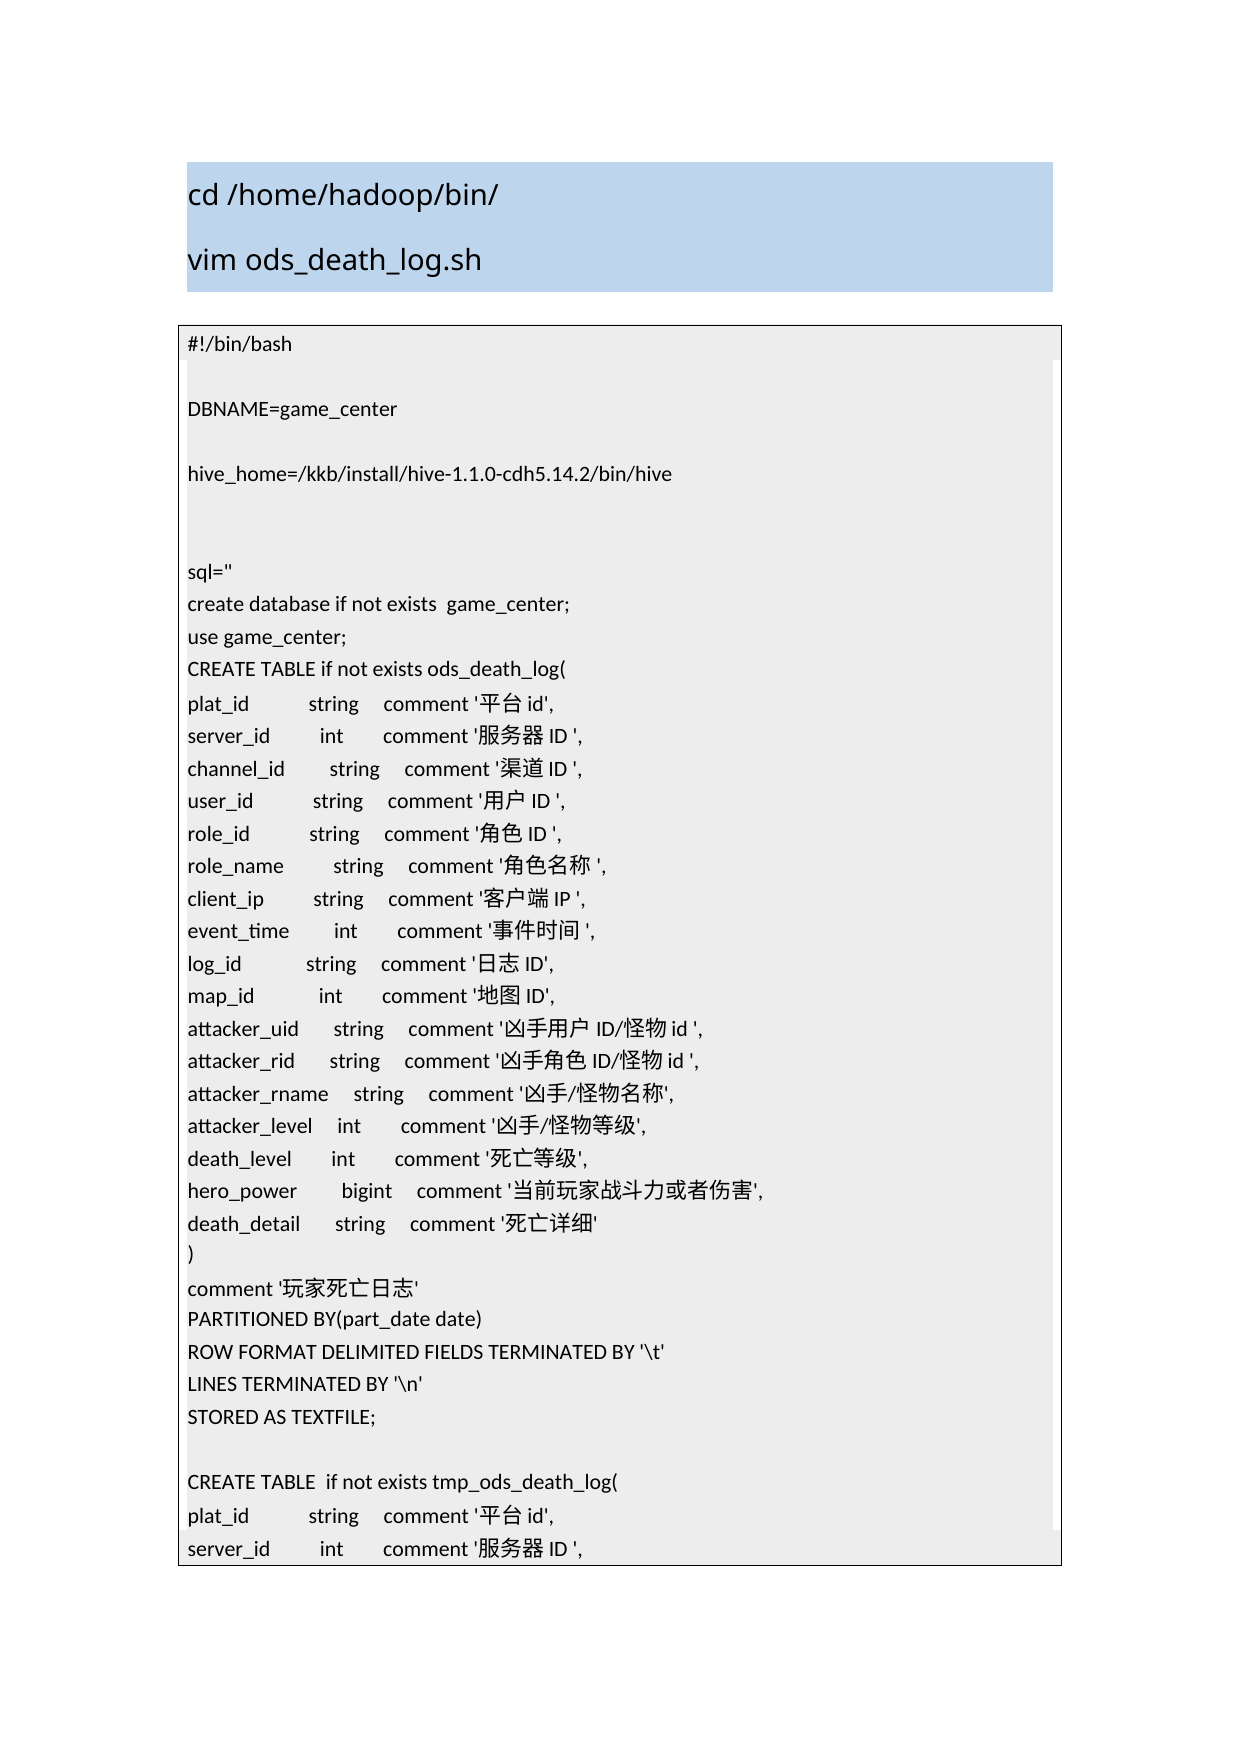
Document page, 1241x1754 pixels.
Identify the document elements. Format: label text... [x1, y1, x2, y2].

text server_id int comment '服务器ID ', [179, 1527, 1061, 1565]
text attacker_rid string comment '凶手角色ID/怪物id ', [187, 1043, 1053, 1075]
text hero_power bigint comment '当前玩家战斗力或者伤害', [187, 1173, 1053, 1205]
text #!/bin/bash [179, 326, 1061, 360]
text cd /home/hadoop/bin/ [187, 162, 1053, 227]
text role_id string comment '角色ID ', [187, 815, 1053, 848]
text PARTITIONED BY(part_date date) [187, 1303, 1053, 1335]
text DBNAME=game_center [187, 393, 1053, 425]
text plat_id string comment '平台id', [187, 1498, 1053, 1527]
text use game_center; [187, 620, 1053, 653]
text plat_id string comment '平台id', [187, 685, 1053, 718]
text map_id int comment '地图ID', [187, 978, 1053, 1010]
text death_level int comment '死亡等级', [187, 1140, 1053, 1173]
text ROW FORMAT DELIMITED FIELDS TERMINATED BY '\t' [187, 1335, 1053, 1368]
text channel_id string comment '渠道ID ', [187, 750, 1053, 783]
text attacker_level int comment '凶手/怪物等级', [187, 1108, 1053, 1140]
text hive_home=/kkb/install/hive-1.1.0-cdh5.14.2/bin/hive [187, 458, 1053, 490]
text log_id string comment '日志ID', [187, 945, 1053, 978]
text user_id string comment '用户ID ', [187, 783, 1053, 815]
text CREATE TABLE if not exists ods_death_log( [187, 653, 1053, 685]
text vim ods_death_log.sh [187, 227, 1053, 292]
text create database if not exists game_center; [187, 588, 1053, 620]
text attacker_rname string comment '凶手/怪物名称', [187, 1075, 1053, 1108]
text client_ip string comment '客户端IP ', [187, 880, 1053, 913]
text server_id int comment '服务器ID ', [187, 718, 1053, 750]
text LINES TERMINATED BY '\n' [187, 1368, 1053, 1400]
text event_time int comment '事件时间 ', [187, 913, 1053, 945]
text ) [187, 1238, 1053, 1270]
text comment '玩家死亡日志' [187, 1270, 1053, 1303]
text STORED AS TEXTFILE; [187, 1400, 1053, 1433]
text death_detail string comment '死亡详细' [187, 1205, 1053, 1238]
text role_name string comment '角色名称 ', [187, 848, 1053, 880]
text CREATE TABLE if not exists tmp_ods_death_log( [187, 1465, 1053, 1498]
text sql=" [187, 555, 1053, 588]
text attacker_uid string comment '凶手用户ID/怪物id ', [187, 1010, 1053, 1043]
